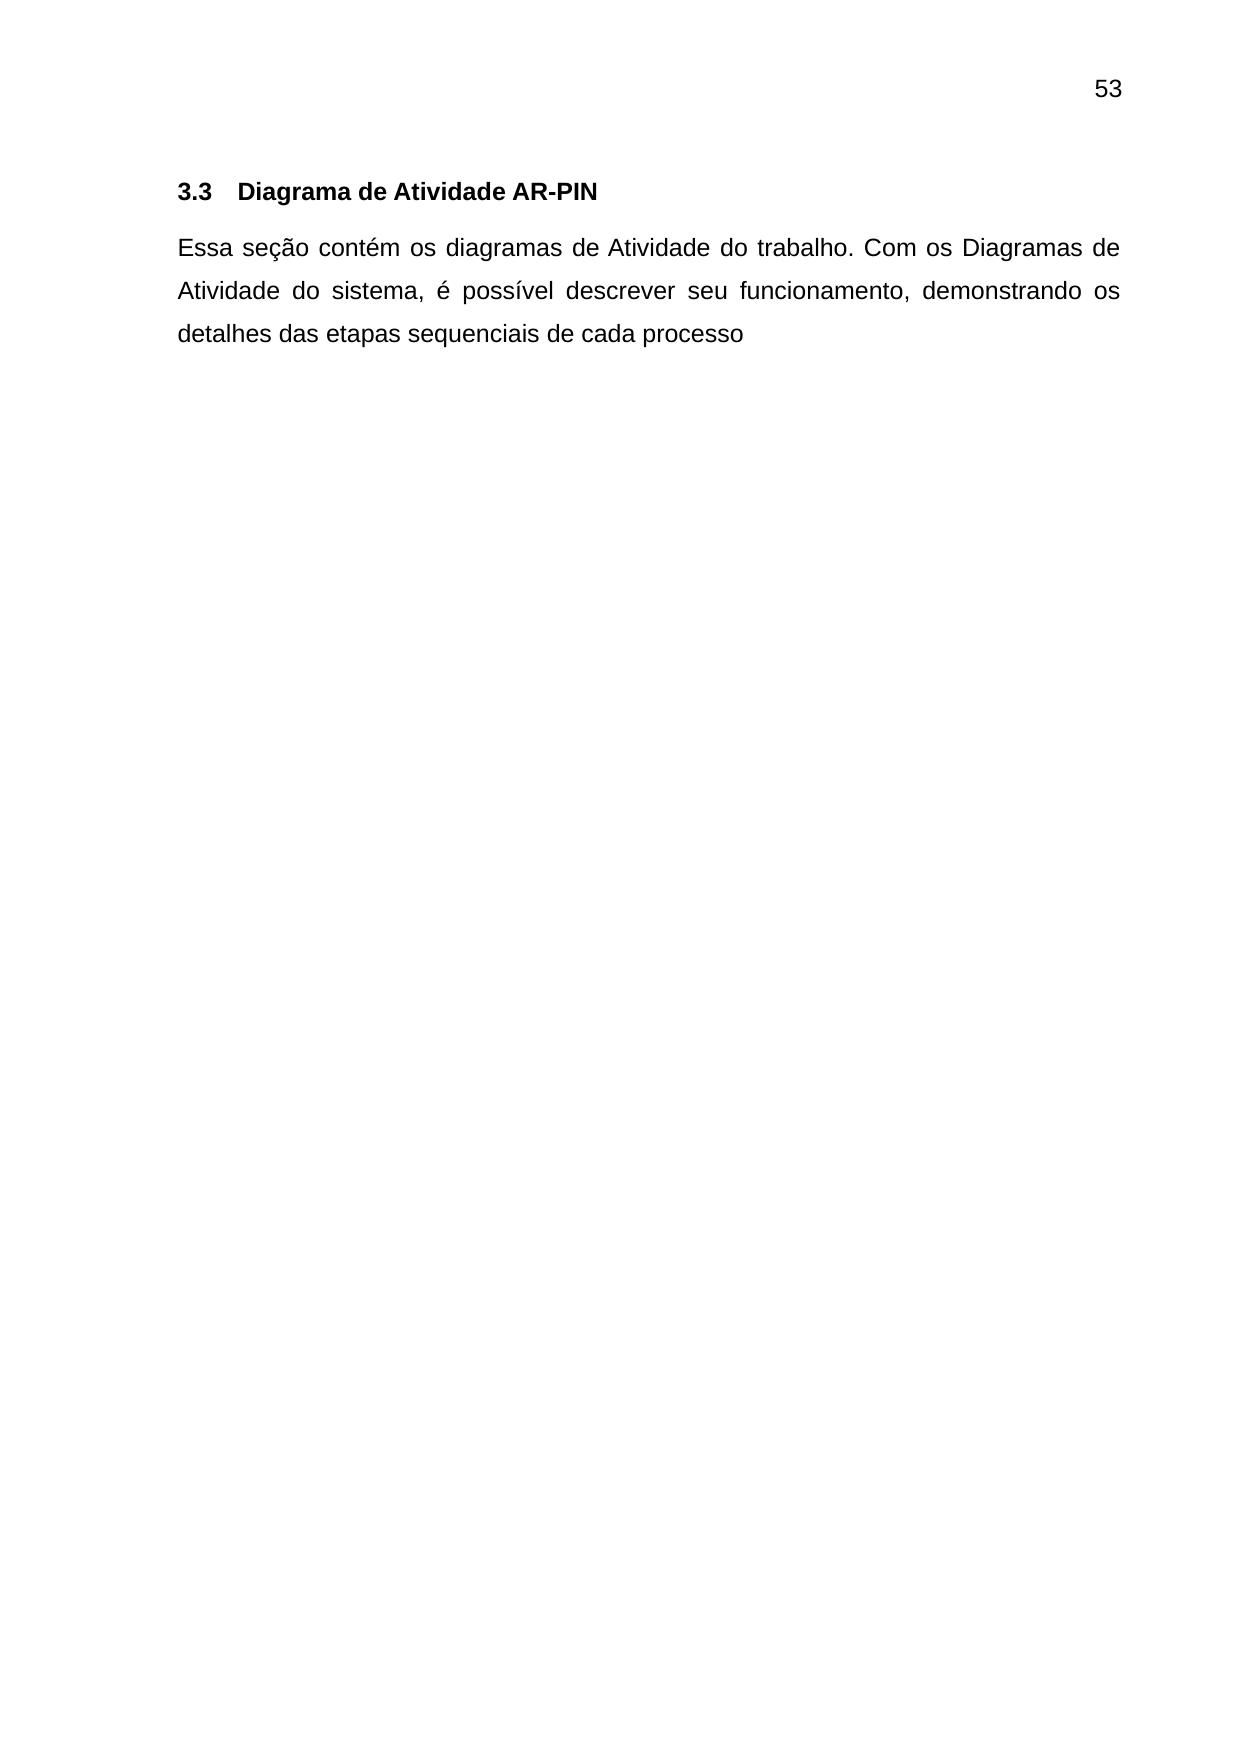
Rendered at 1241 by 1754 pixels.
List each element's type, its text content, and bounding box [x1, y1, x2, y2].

subtitle Diagrama de Atividade AR-PIN [177, 177, 1122, 206]
text Essa seção contém os diagramas de Atividade do trabalho. Com os Diagramas de Atividade do sistema, é possível descrever seu funcionamento, demonstrando os detalhes das etapas sequenciais de cada processo [177, 233, 1122, 348]
